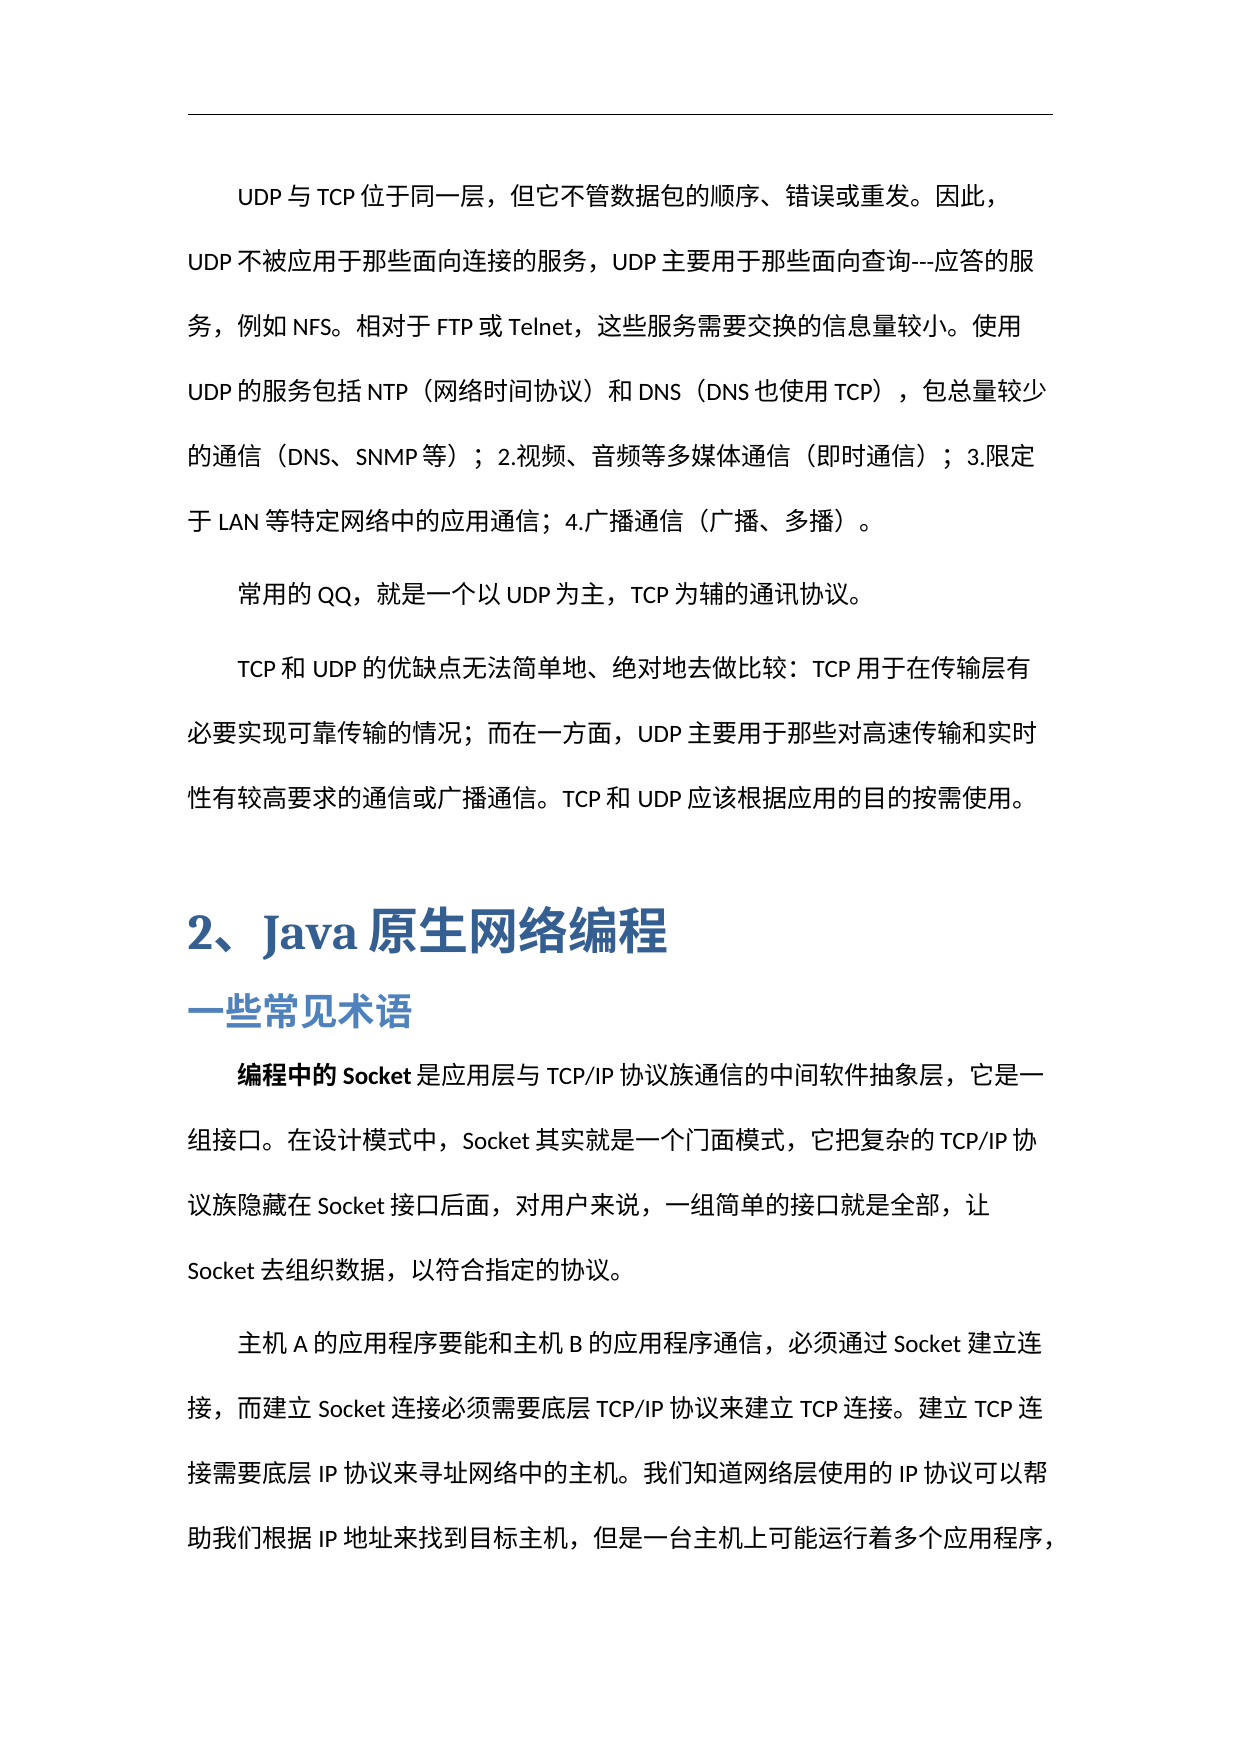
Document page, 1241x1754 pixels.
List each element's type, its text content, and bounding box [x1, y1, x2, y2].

text 常用的QQ，就是一个以UDP为主，TCP为辅的通讯协议。 [187, 560, 1053, 625]
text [187, 1309, 1053, 1569]
text 编程中的Socket是应用层与TCP/IP协议族通信的中间软件抽象层，它是一组接口。在设计模式中，Socket其实就是一个门面模式，它把复杂的TCP/IP协议族隐藏在Socket接口后面，对用户来说，一组简单的接口就是全部，让Socket去组织数据，以符合指定的协议。 [187, 1041, 1053, 1301]
subtitle 2、Java原生网络编程 [187, 879, 1053, 976]
text TCP 和 UDP 的优缺点无法简单地、绝对地去做比较：TCP 用于在传输层有必要实现可靠传输的情况；而在一方面，UDP 主要用于那些对高速传输和实时性有较高要求的通信或广播通信。TCP 和 UDP 应该根据应用的目的按需使用。 [187, 634, 1053, 829]
text UDP与TCP位于同一层，但它不管数据包的顺序、错误或重发。因此，UDP不被应用于那些面向连接的服务，UDP主要用于那些面向查询---应答的服务，例如NFS。相对于FTP或Telnet，这些服务需要交换的信息量较小。使用UDP的服务包括NTP（网络时间协议）和DNS（DNS也使用TCP），包总量较少的通信（DNS、SNMP等）；2.视频、音频等多媒体通信（即时通信）；3.限定于 LAN 等特定网络中的应用通信；4.广播通信（广播、多播）。 [187, 162, 1053, 552]
subtitle 一些常见术语 [187, 976, 1053, 1041]
